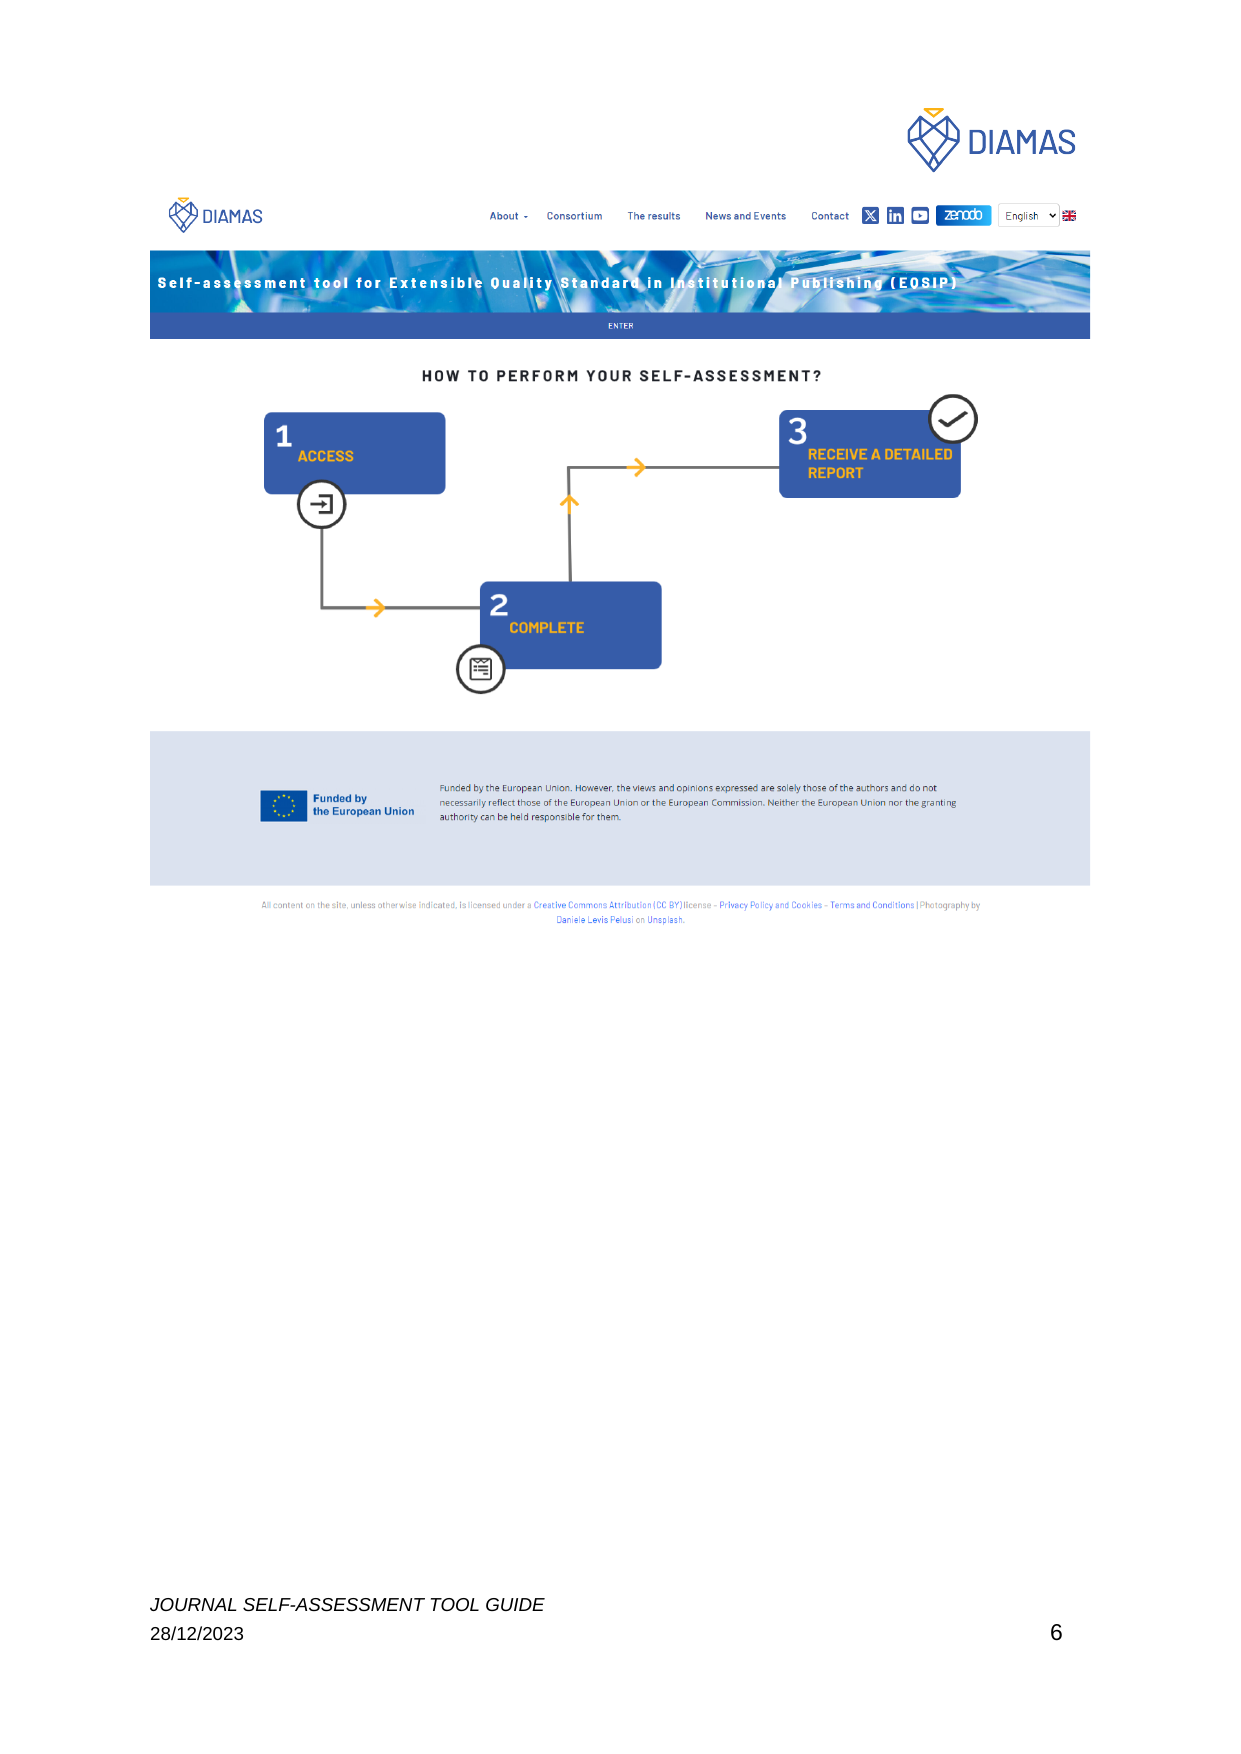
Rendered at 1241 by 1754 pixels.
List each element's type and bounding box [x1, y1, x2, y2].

picture [150, 95, 1091, 939]
